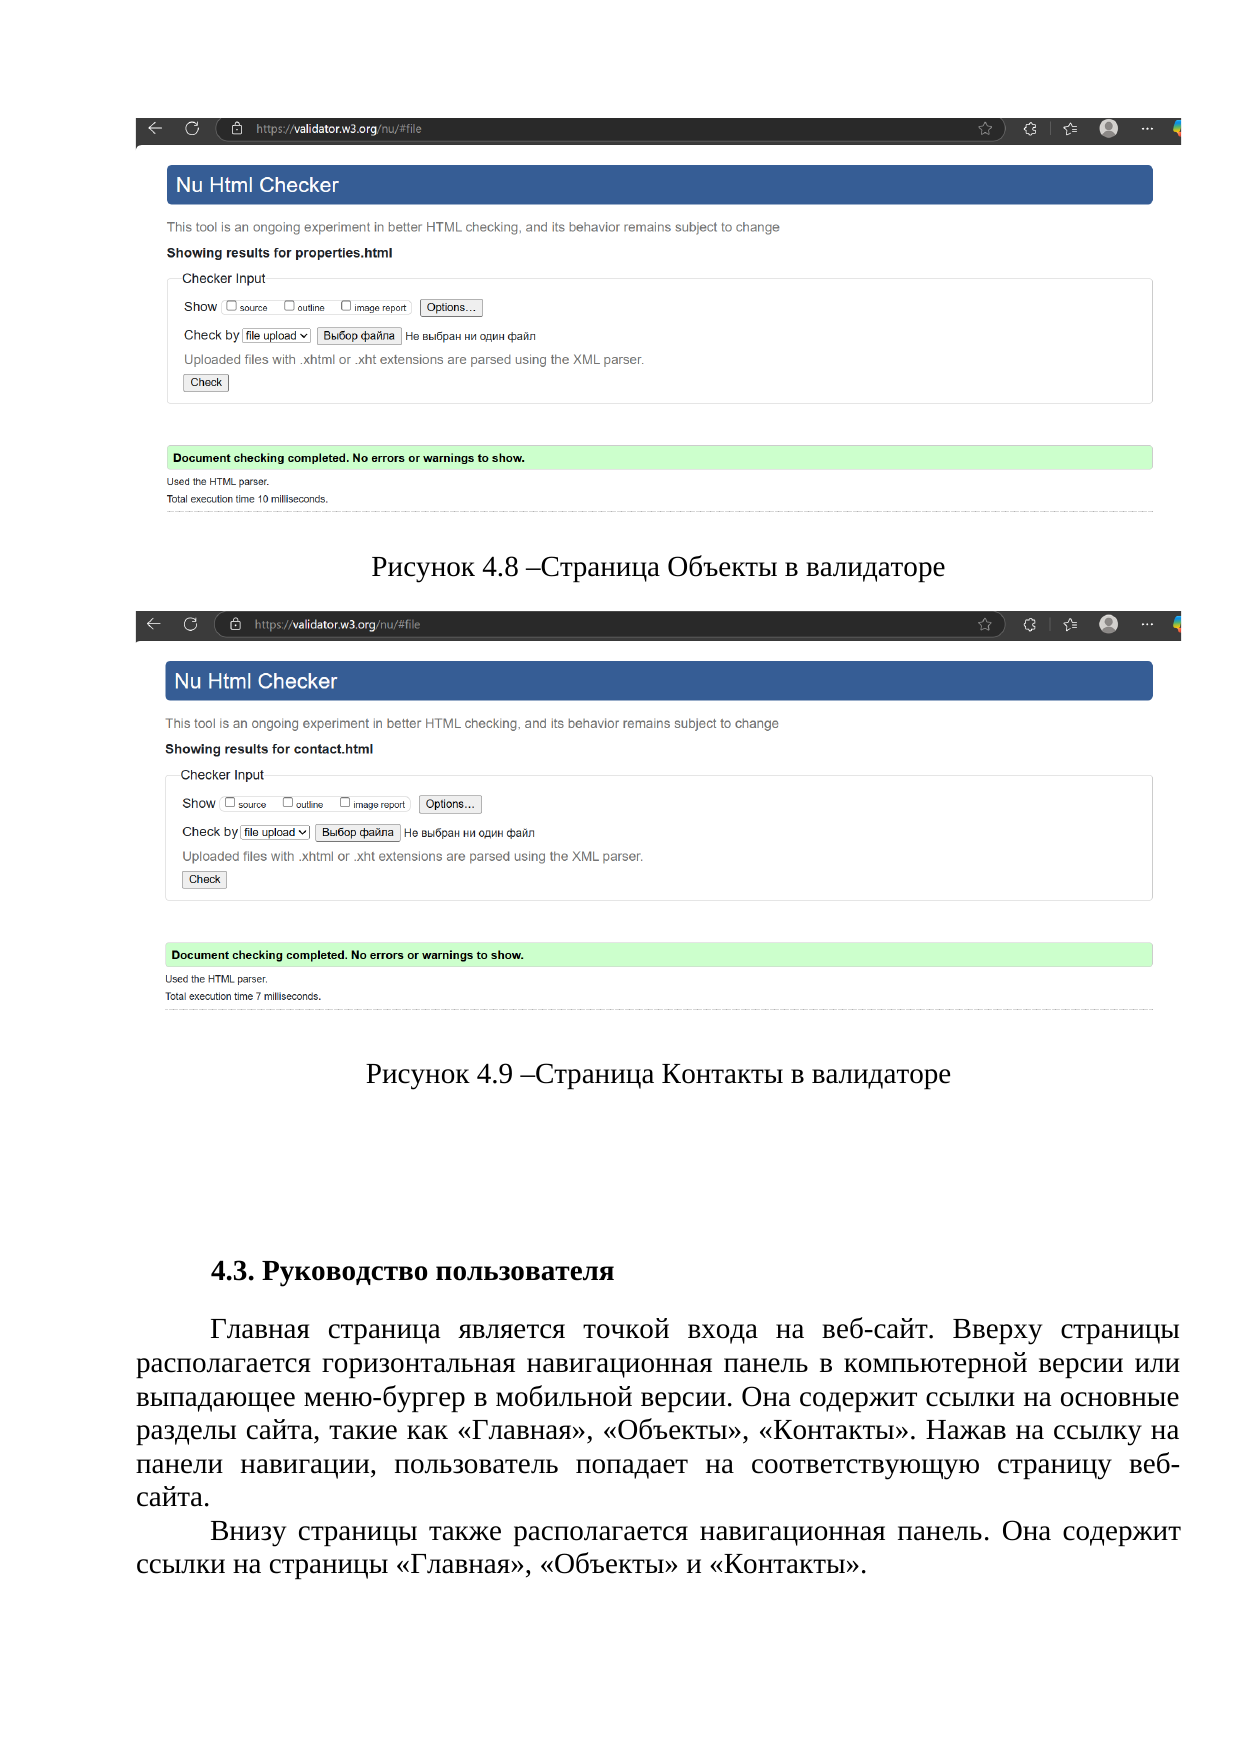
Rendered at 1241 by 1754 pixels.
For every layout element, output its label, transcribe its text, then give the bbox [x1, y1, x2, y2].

text 4.3. Руководство пользователя [136, 1253, 1181, 1287]
text Главная страница является точкой входа на веб-сайт. Вверху страницы располагается горизонтальная навигационная панель в компьютерной версии или выпадающее меню-бургер в мобильной версии. Она содержит ссылки на основные разделы сайта, такие как «Главная», «Объекты», «Контакты». Нажав на ссылку на панели навигации, пользователь попадает на соответствующую страницу веб-сайта. [136, 1312, 1181, 1513]
picture [135, 611, 1182, 1028]
text Рисунок 4.8 –Страница Объекты в валидаторе [136, 549, 1181, 583]
text Внизу страницы также располагается навигационная панель. Она содержит ссылки на страницы «Главная», «Объекты» и «Контакты». [136, 1513, 1181, 1580]
picture [135, 118, 1182, 520]
text Рисунок 4.9 –Страница Контакты в валидаторе [136, 1057, 1181, 1090]
